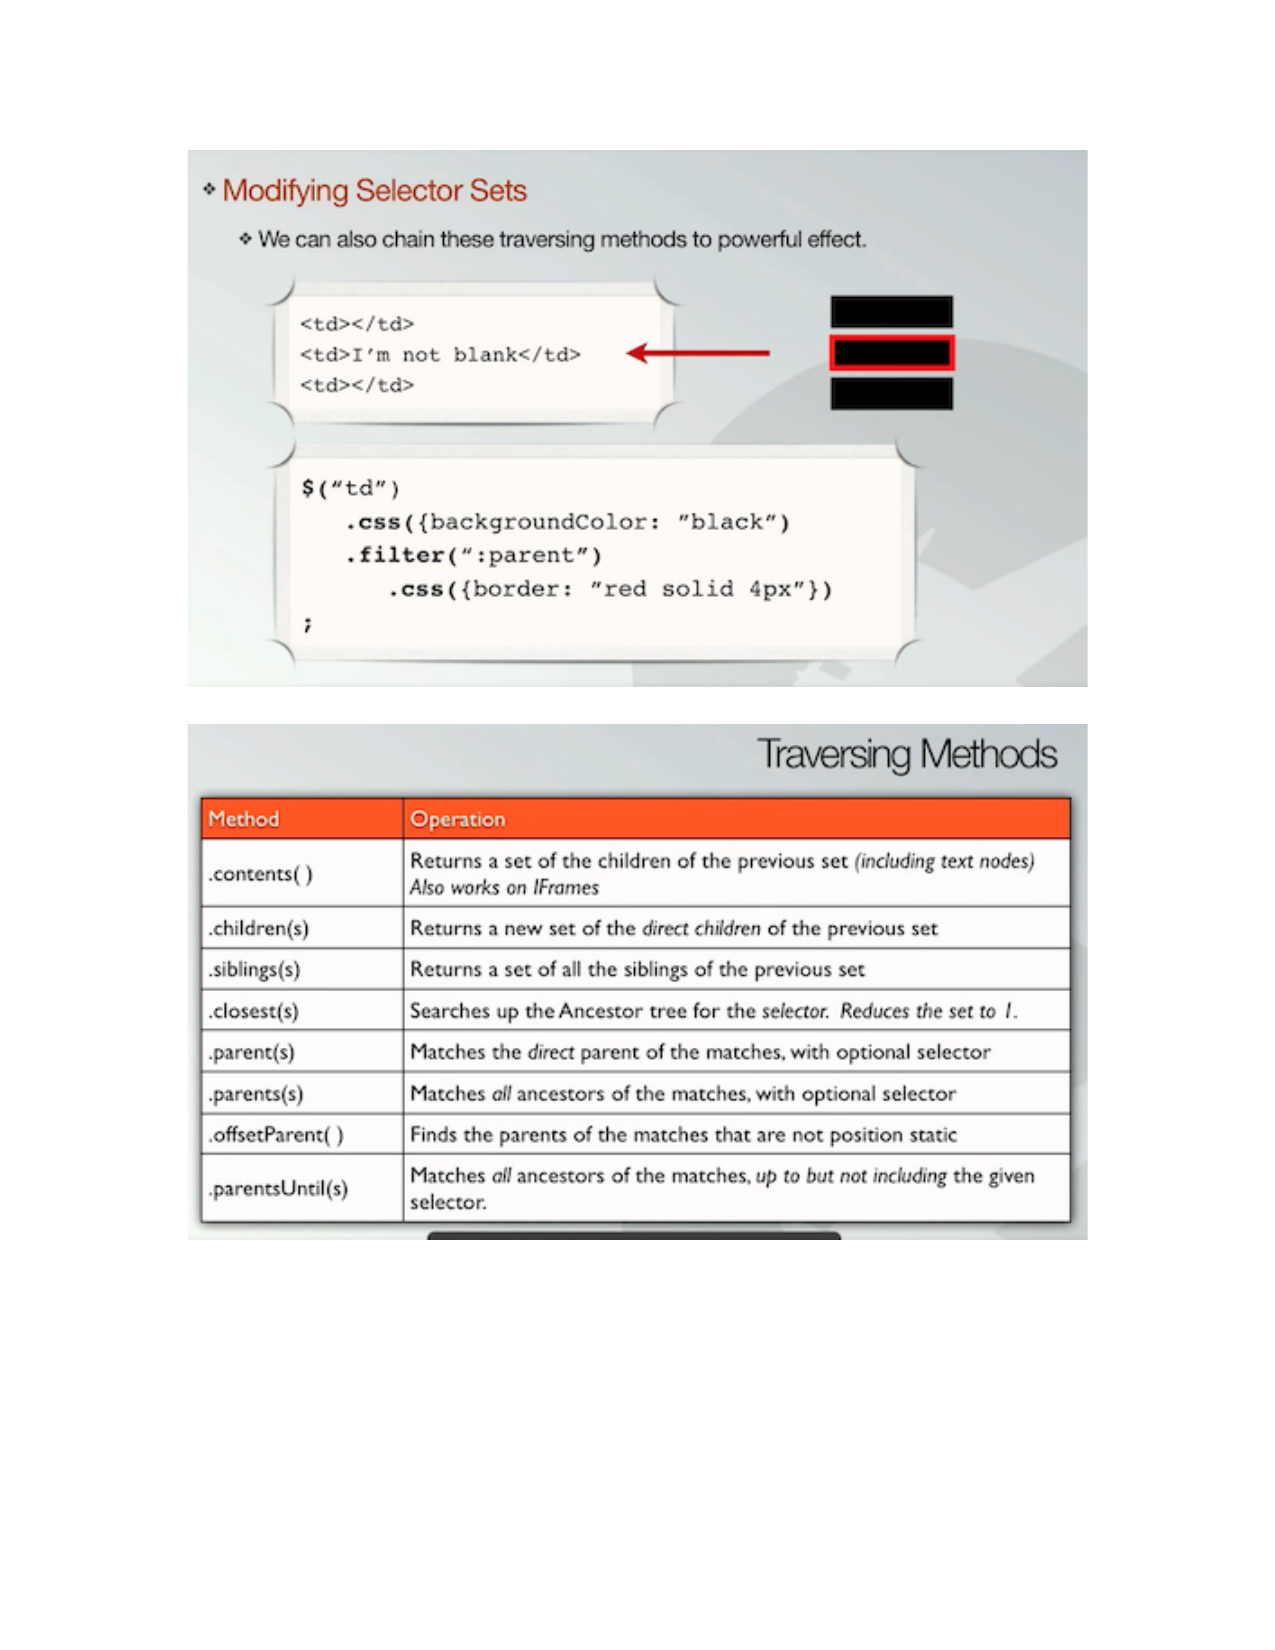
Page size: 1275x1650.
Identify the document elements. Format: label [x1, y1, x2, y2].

picture [187, 150, 1088, 687]
picture [187, 724, 1088, 1240]
